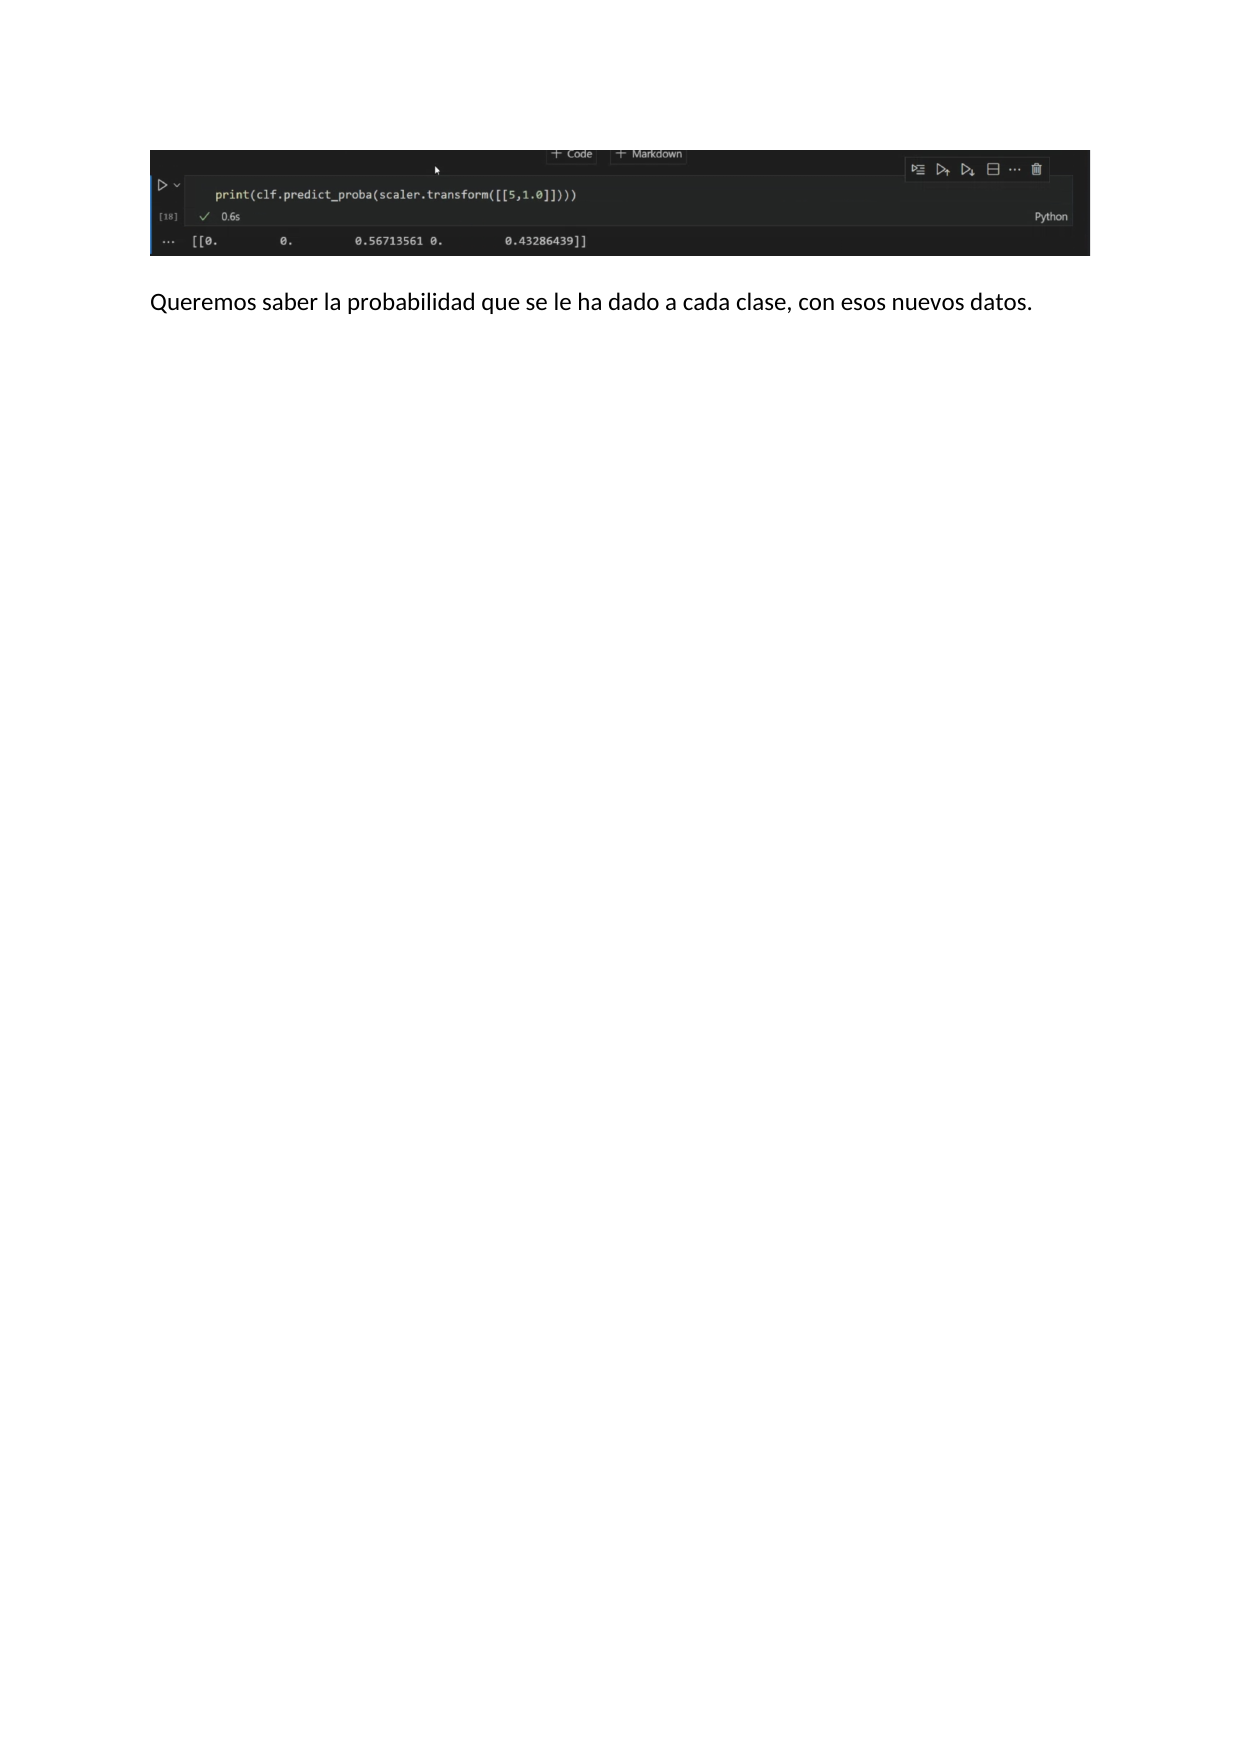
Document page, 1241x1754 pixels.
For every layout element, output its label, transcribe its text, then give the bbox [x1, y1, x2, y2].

text Queremos saber la probabilidad que se le ha dado a cada clase, con esos nuevos datos. [150, 286, 1090, 317]
picture [150, 150, 1091, 256]
